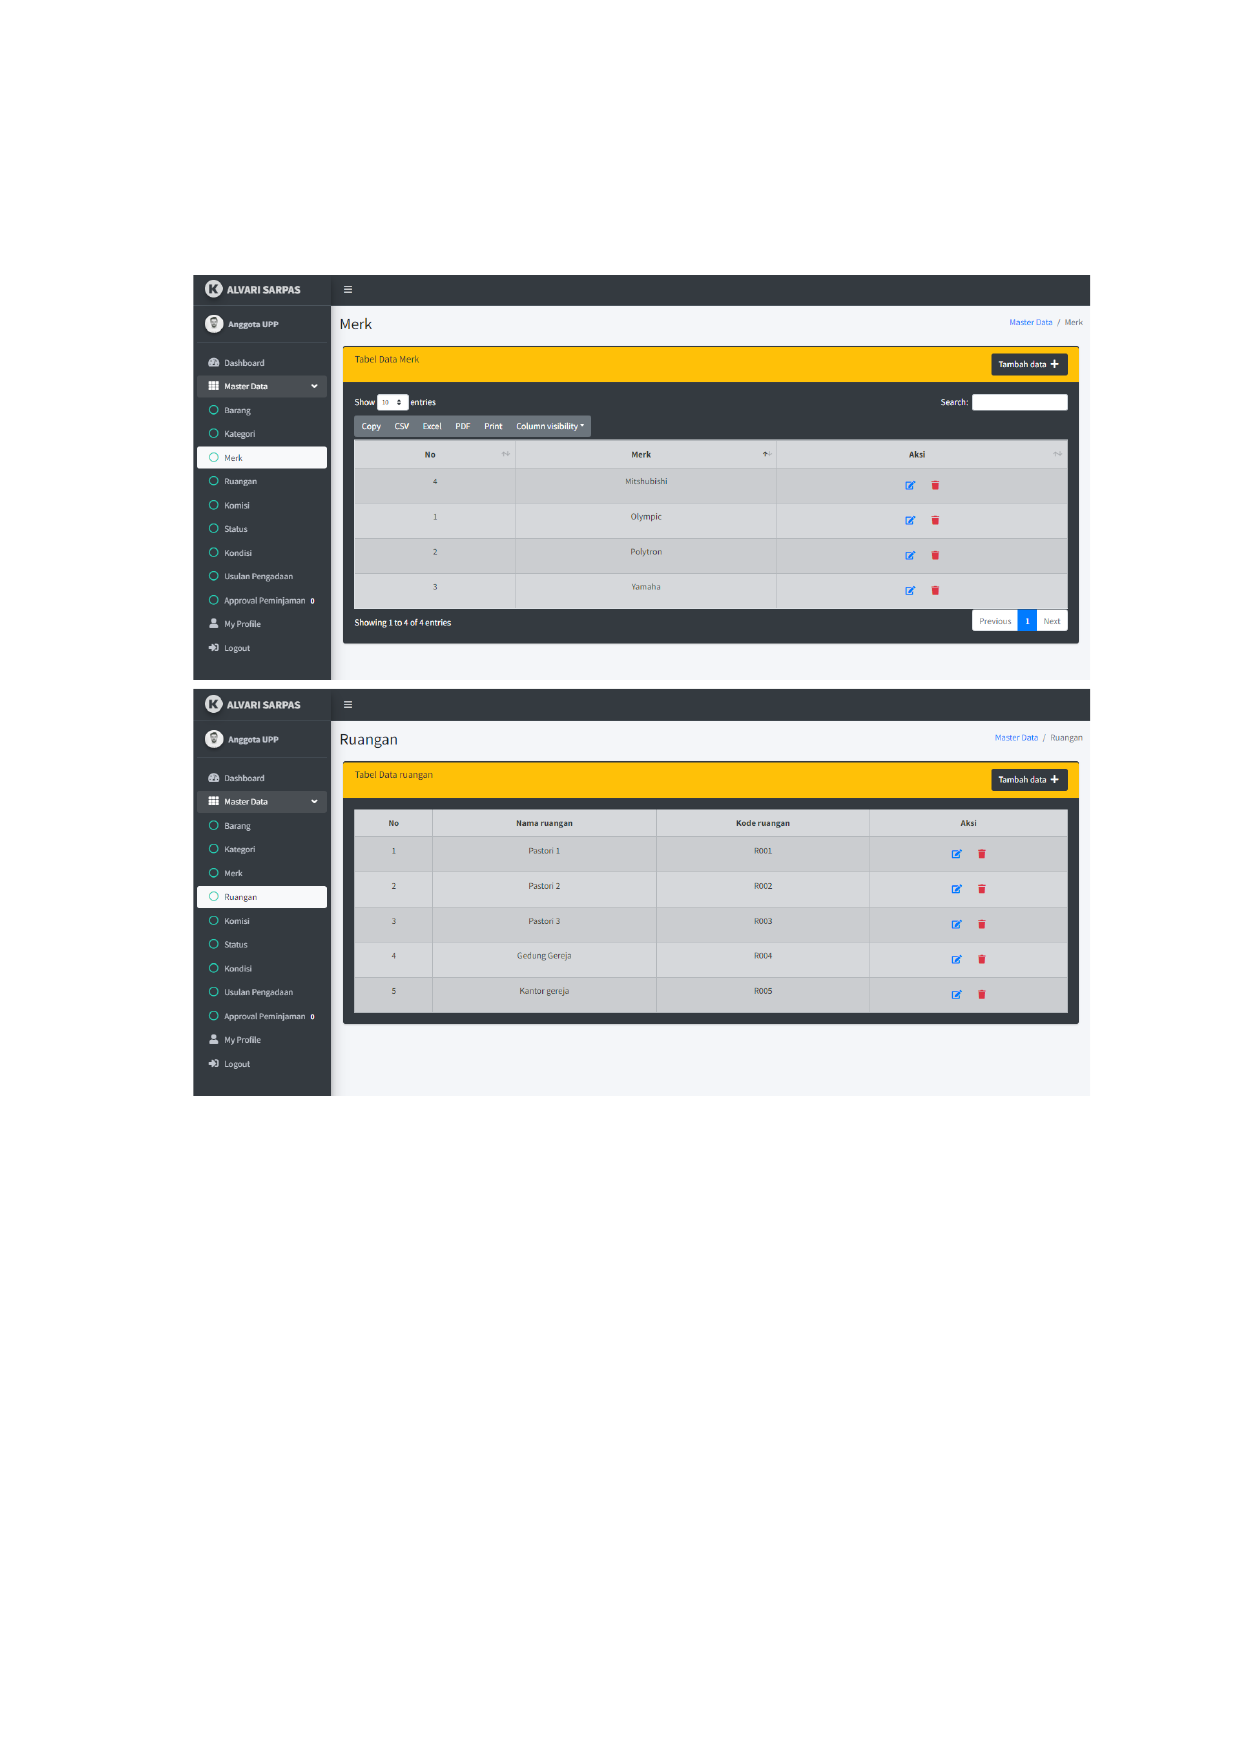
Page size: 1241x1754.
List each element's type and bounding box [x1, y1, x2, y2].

picture [193, 688, 1091, 1096]
picture [193, 275, 1091, 680]
